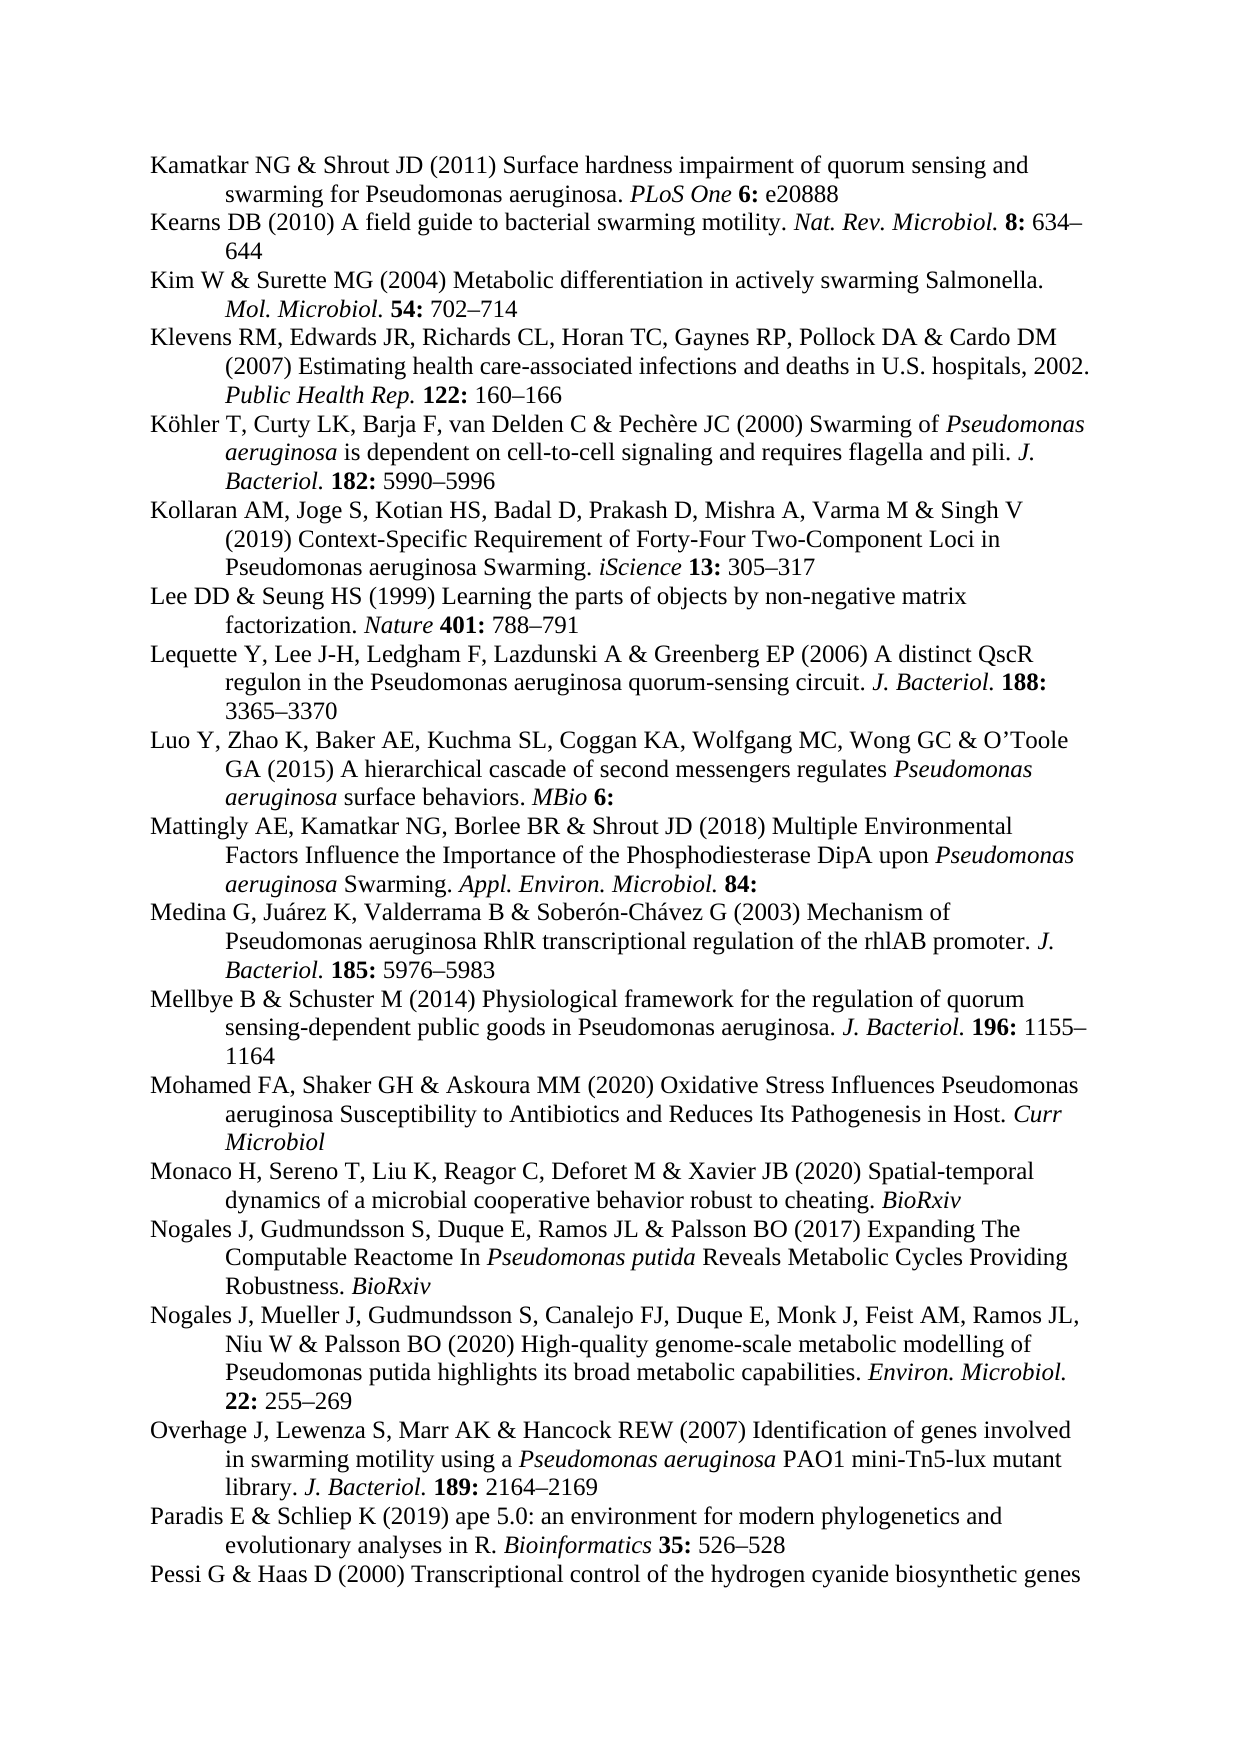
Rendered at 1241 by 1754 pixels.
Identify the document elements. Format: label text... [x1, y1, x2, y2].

text Nogales J, Mueller J, Gudmundsson S, Canalejo FJ, Duque E, Monk J, Feist AM, Ramos JL, Niu W & Palsson BO (2020) High-quality genome-scale metabolic modelling of Pseudomonas putida highlights its broad metabolic capabilities. Environ. Microbiol. 22: 255–269 [150, 1300, 1090, 1415]
text Kamatkar NG & Shrout JD (2011) Surface hardness impairment of quorum sensing and swarming for Pseudomonas aeruginosa. PLoS One 6: e20888 [150, 150, 1090, 207]
text Paradis E & Schliep K (2019) ape 5.0: an environment for modern phylogenetics and evolutionary analyses in R. Bioinformatics 35: 526–528 [150, 1501, 1090, 1559]
text Mattingly AE, Kamatkar NG, Borlee BR & Shrout JD (2018) Multiple Environmental Factors Influence the Importance of the Phosphodiesterase DipA upon Pseudomonas aeruginosa Swarming. Appl. Environ. Microbiol. 84: [150, 811, 1090, 897]
text Mohamed FA, Shaker GH & Askoura MM (2020) Oxidative Stress Influences Pseudomonas aeruginosa Susceptibility to Antibiotics and Reduces Its Pathogenesis in Host. Curr Microbiol [150, 1070, 1090, 1156]
text Nogales J, Gudmundsson S, Duque E, Ramos JL & Palsson BO (2017) Expanding The Computable Reactome In Pseudomonas putida Reveals Metabolic Cycles Providing Robustness. BioRxiv [150, 1214, 1090, 1300]
text Luo Y, Zhao K, Baker AE, Kuchma SL, Coggan KA, Wolfgang MC, Wong GC & O’Toole GA (2015) A hierarchical cascade of second messengers regulates Pseudomonas aeruginosa surface behaviors. MBio 6: [150, 725, 1090, 811]
text Kearns DB (2010) A field guide to bacterial swarming motility. Nat. Rev. Microbiol. 8: 634–644 [150, 207, 1090, 265]
text Lequette Y, Lee J-H, Ledgham F, Lazdunski A & Greenberg EP (2006) A distinct QscR regulon in the Pseudomonas aeruginosa quorum-sensing circuit. J. Bacteriol. 188: 3365–3370 [150, 639, 1090, 725]
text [150, 1559, 1090, 1587]
text Köhler T, Curty LK, Barja F, van Delden C & Pechère JC (2000) Swarming of Pseudomonas aeruginosa is dependent on cell-to-cell signaling and requires flagella and pili. J. Bacteriol. 182: 5990–5996 [150, 409, 1090, 495]
text Kim W & Surette MG (2004) Metabolic differentiation in actively swarming Salmonella. Mol. Microbiol. 54: 702–714 [150, 265, 1090, 322]
text Kollaran AM, Joge S, Kotian HS, Badal D, Prakash D, Mishra A, Varma M & Singh V (2019) Context-Specific Requirement of Forty-Four Two-Component Loci in Pseudomonas aeruginosa Swarming. iScience 13: 305–317 [150, 495, 1090, 581]
text Klevens RM, Edwards JR, Richards CL, Horan TC, Gaynes RP, Pollock DA & Cardo DM (2007) Estimating health care-associated infections and deaths in U.S. hospitals, 2002. Public Health Rep. 122: 160–166 [150, 322, 1090, 409]
text Monaco H, Sereno T, Liu K, Reagor C, Deforet M & Xavier JB (2020) Spatial-temporal dynamics of a microbial cooperative behavior robust to cheating. BioRxiv [150, 1156, 1090, 1214]
text Overhage J, Lewenza S, Marr AK & Hancock REW (2007) Identification of genes involved in swarming motility using a Pseudomonas aeruginosa PAO1 mini-Tn5-lux mutant library. J. Bacteriol. 189: 2164–2169 [150, 1415, 1090, 1501]
text Mellbye B & Schuster M (2014) Physiological framework for the regulation of quorum sensing-dependent public goods in Pseudomonas aeruginosa. J. Bacteriol. 196: 1155–1164 [150, 984, 1090, 1070]
text Lee DD & Seung HS (1999) Learning the parts of objects by non-negative matrix factorization. Nature 401: 788–791 [150, 581, 1090, 639]
text Medina G, Juárez K, Valderrama B & Soberón-Chávez G (2003) Mechanism of Pseudomonas aeruginosa RhlR transcriptional regulation of the rhlAB promoter. J. Bacteriol. 185: 5976–5983 [150, 897, 1090, 984]
